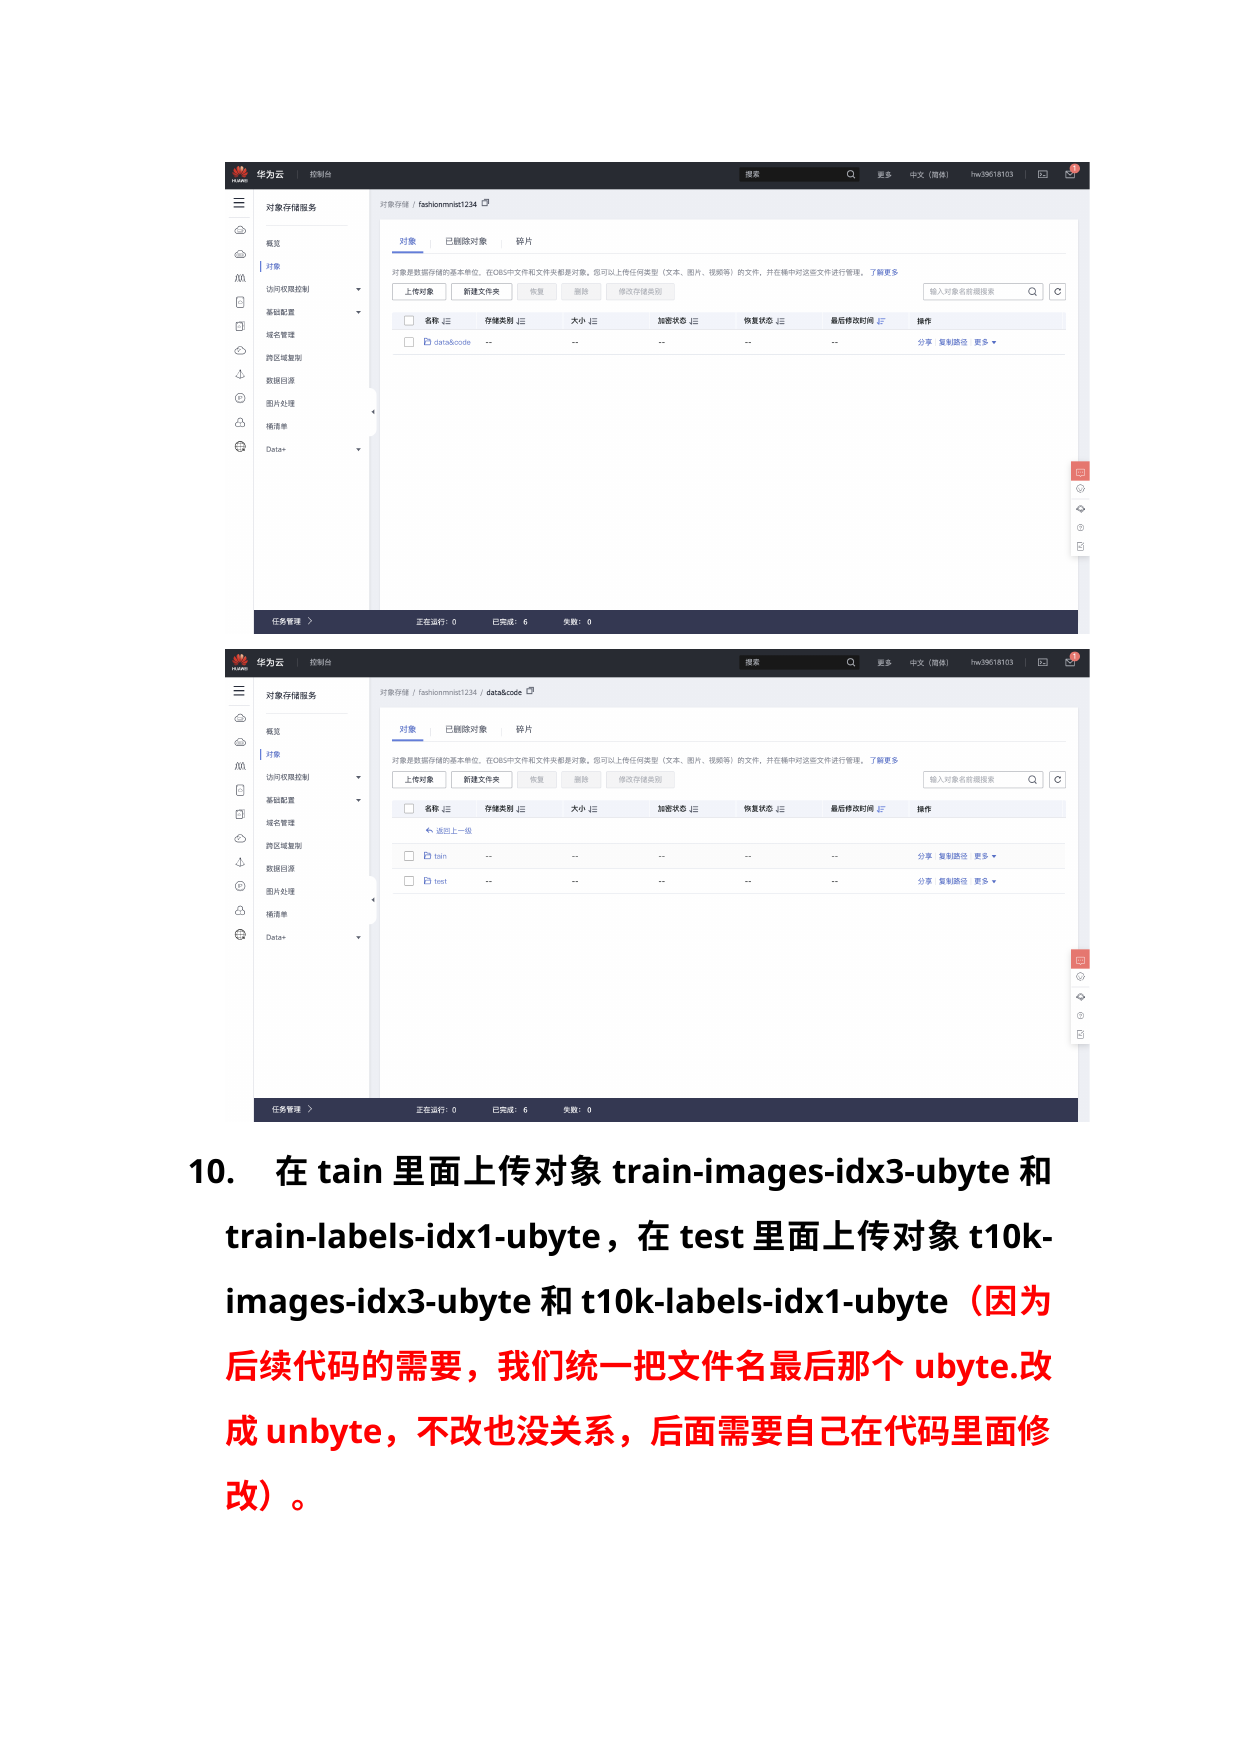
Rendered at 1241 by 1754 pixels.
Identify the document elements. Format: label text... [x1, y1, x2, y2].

list 在tain里面上传对象train-images-idx3-ubyte和train-labels-idx1-ubyte，在test里面上传对象t10k-images-idx3-ubyte和t10k-labels-idx1-ubyte（因为后续代码的需要，我们统一把文件名最后那个ubyte.改成unbyte，不改也没关系，后面需要自己在代码里面修改）。 [187, 1137, 1053, 1527]
picture [225, 649, 1090, 1122]
picture [225, 162, 1090, 634]
